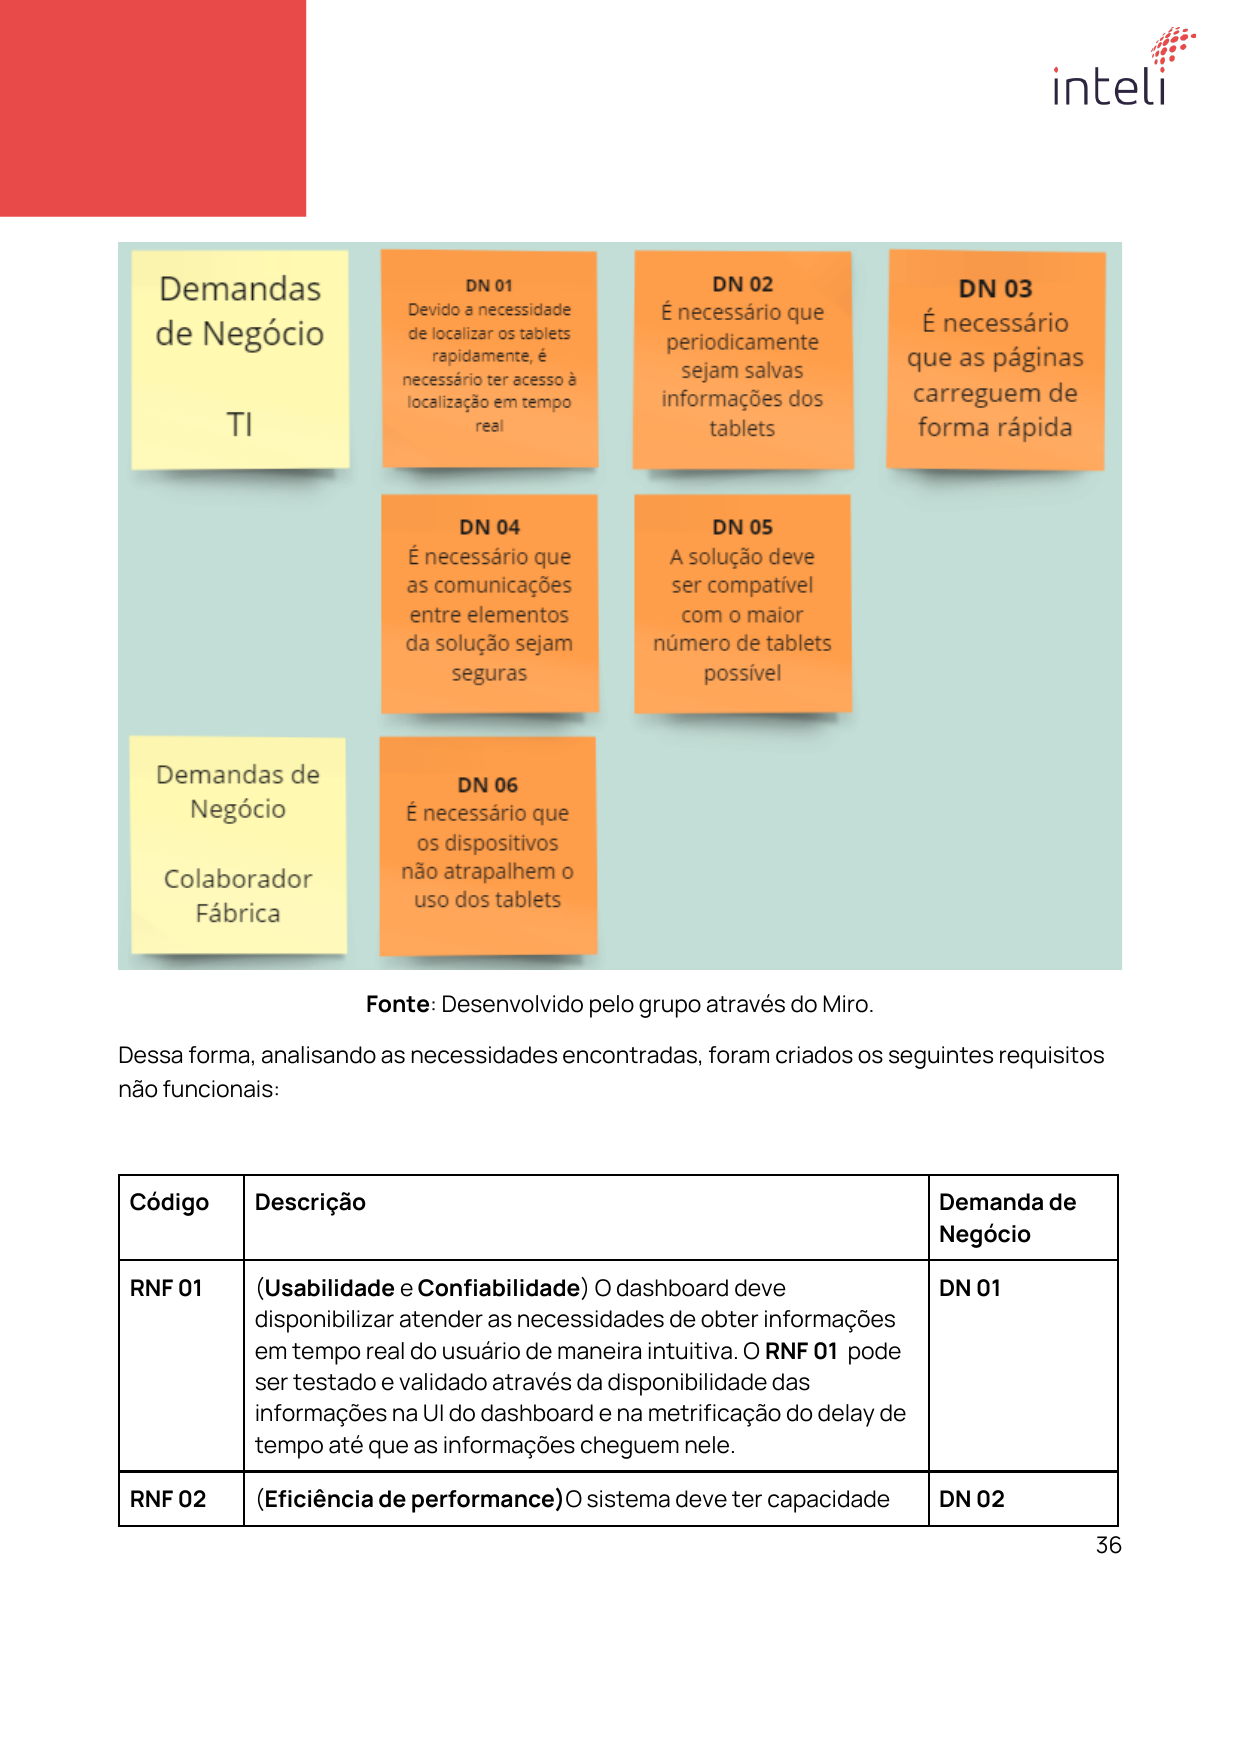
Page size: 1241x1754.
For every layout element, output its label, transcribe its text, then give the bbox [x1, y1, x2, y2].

table_cell RNF 01 [120, 1261, 243, 1470]
text Fonte: Desenvolvido pelo grupo através do Miro. [118, 988, 1122, 1020]
text Dessa forma, analisando as necessidades encontradas, foram criados os seguintes requisitos não funcionais: [118, 1039, 1122, 1104]
table_cell DN 02 [930, 1473, 1117, 1525]
table_cell RNF 02 [120, 1473, 243, 1525]
table_header Demanda de Negócio [930, 1176, 1117, 1259]
table_cell DN 01 [930, 1261, 1117, 1470]
picture [118, 242, 1123, 970]
table_header Código [120, 1176, 243, 1259]
table_header Descrição [245, 1176, 928, 1259]
table_cell (Usabilidade e Confiabilidade) O dashboard deve disponibilizar atender as necessidades de obter informações em tempo real do usuário de maneira intuitiva. O RNF 01 pode ser testado e validado através da disponibilidade das informações na UI do dashboard e na metrificação do delay de tempo até que as informações cheguem nele. [245, 1261, 928, 1470]
picture [0, 0, 307, 217]
picture [1054, 27, 1197, 105]
